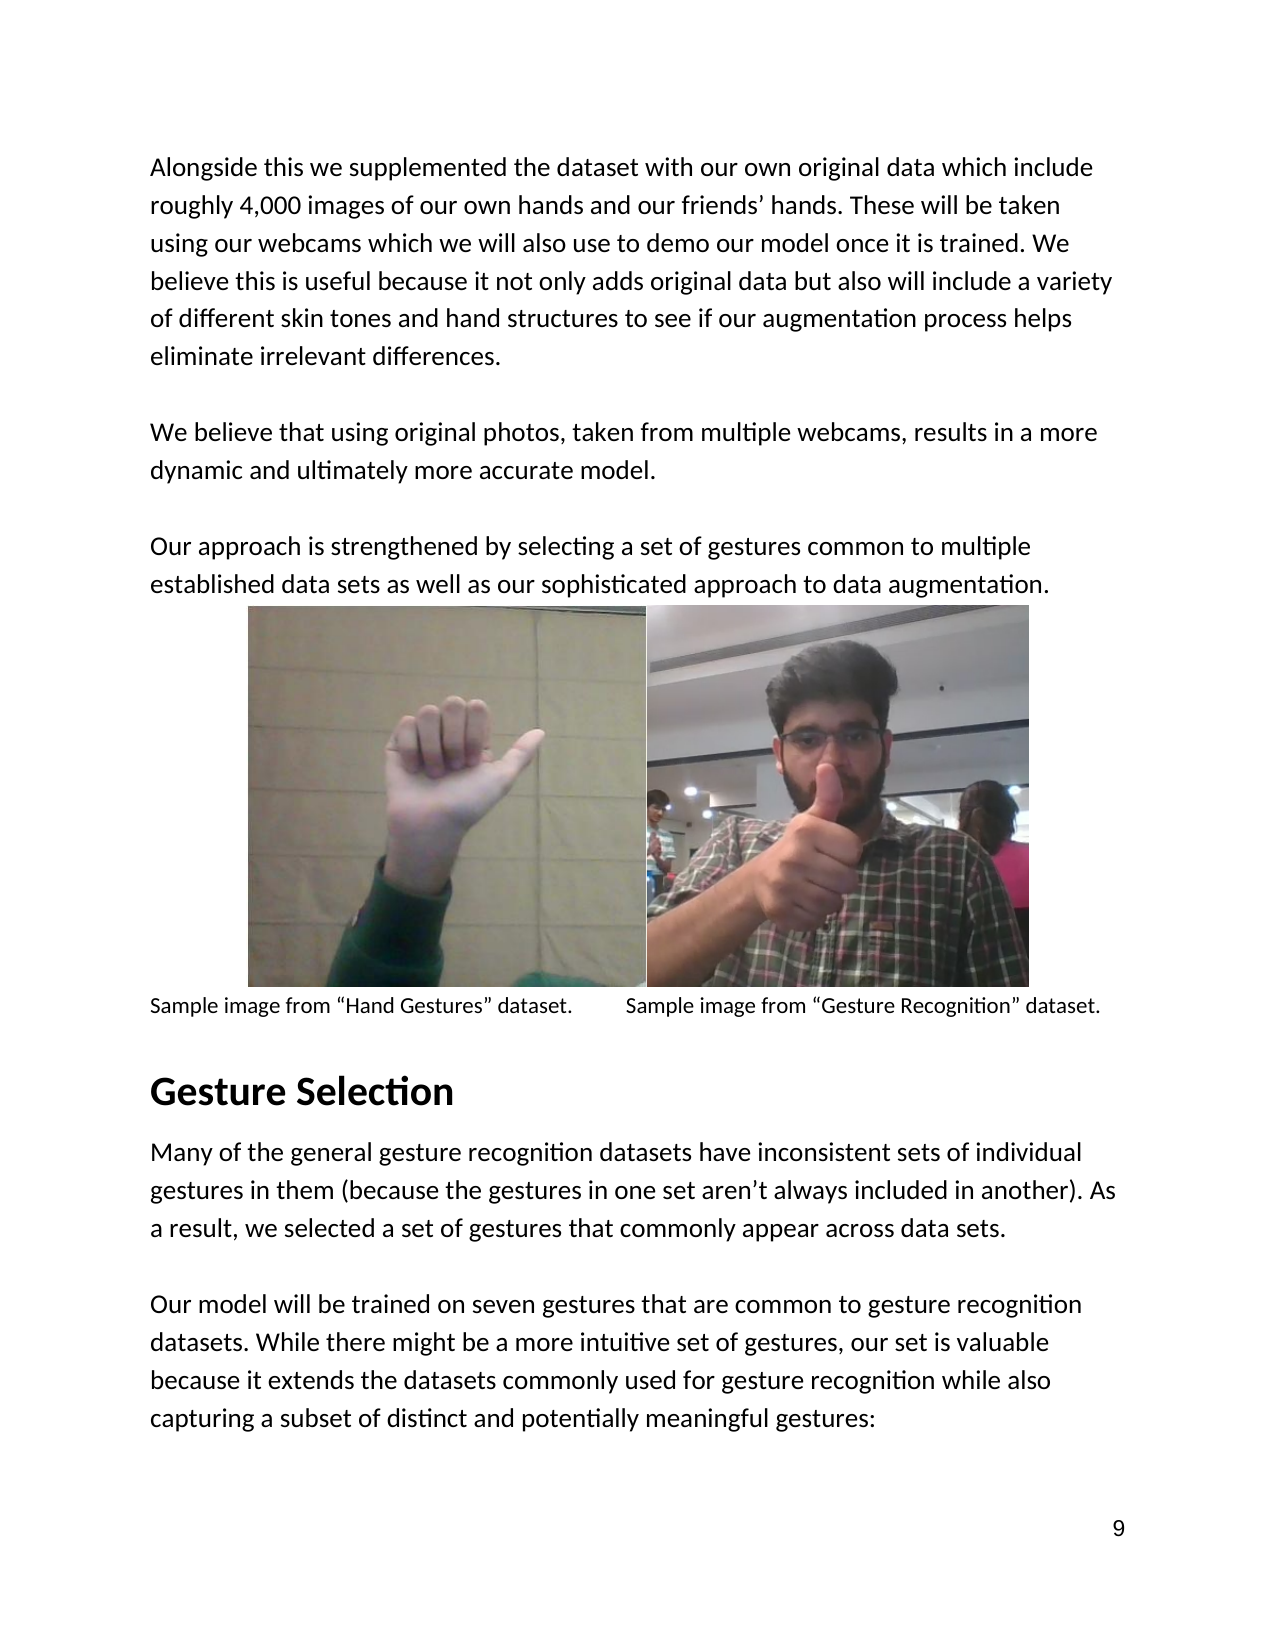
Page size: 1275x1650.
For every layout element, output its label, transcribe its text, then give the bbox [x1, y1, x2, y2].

subtitle Gesture Selection [150, 1065, 1125, 1116]
text Many of the general gesture recognition datasets have inconsistent sets of individual gestures in them (because the gestures in one set aren’t always included in another). As a result, we selected a set of gestures that commonly appear across data sets. [150, 1136, 1125, 1244]
text Sample image from “Hand Gestures” dataset. Sample image from “Gesture Recognition” dataset. [150, 991, 1125, 1019]
text Our approach is strengthened by selecting a set of gestures common to multiple established data sets as well as our sophisticated approach to data augmentation. [150, 529, 1125, 600]
text We believe that using original photos, taken from multiple webcams, results in a more dynamic and ultimately more accurate model. [150, 415, 1125, 486]
text Our model will be trained on seven gestures that are common to gesture recognition datasets. While there might be a more intuitive set of gestures, our set is valuable because it extends the datasets commonly used for gesture recognition while also capturing a subset of distinct and potentially meaningful gestures: [150, 1287, 1125, 1434]
text Alongside this we supplemented the dataset with our own original data which include roughly 4,000 images of our own hands and our friends’ hands. These will be taken using our webcams which we will also use to demo our model once it is trained. We believe this is useful because it not only adds original data but also will include a variety of different skin tones and hand structures to see if our augmentation process helps eliminate irrelevant differences. [150, 150, 1125, 373]
picture [246, 605, 1029, 987]
